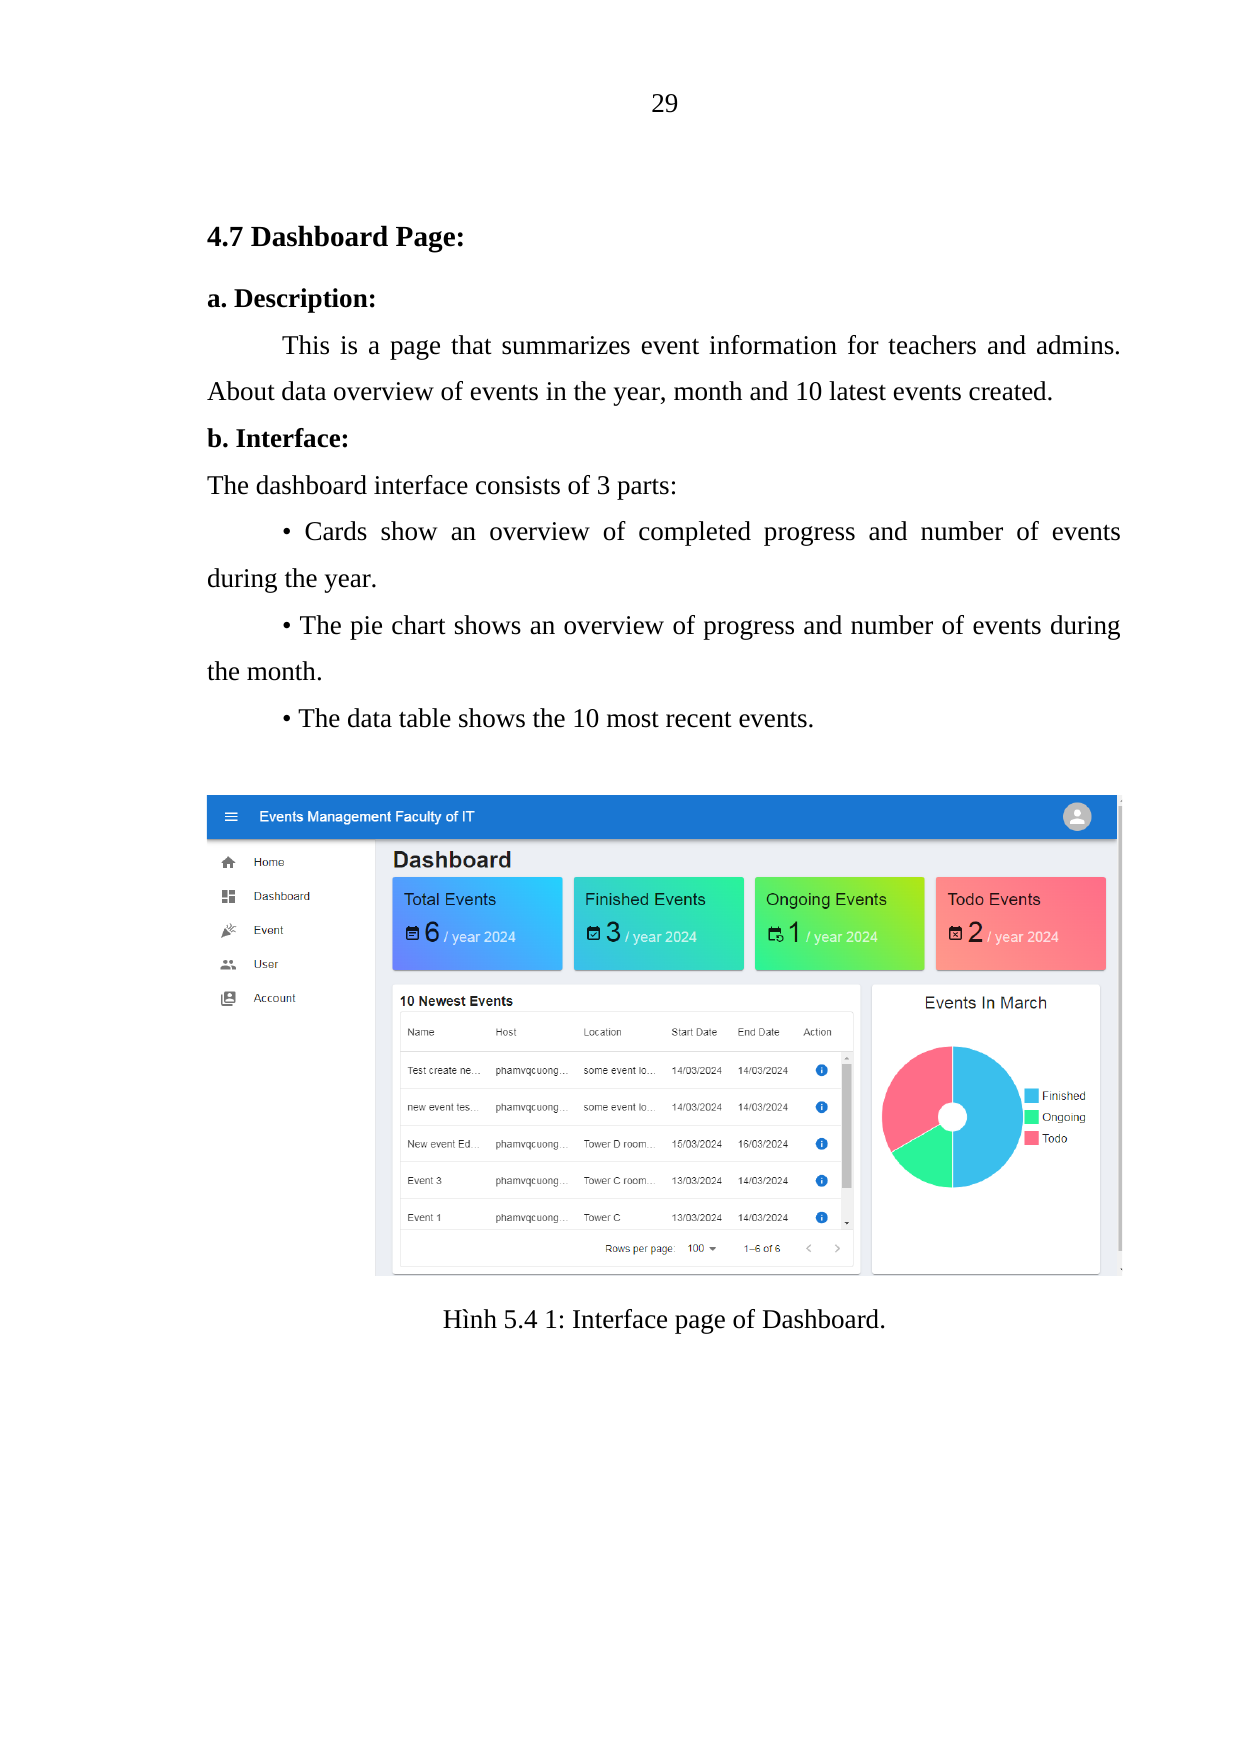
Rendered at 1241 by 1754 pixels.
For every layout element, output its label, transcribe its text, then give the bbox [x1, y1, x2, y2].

text a. Description: [207, 282, 1122, 313]
text Hình 5.4 1: Interface page of Dashboard. [207, 1303, 1122, 1334]
text b. Interface: [207, 422, 1122, 453]
text • The data table shows the 10 most recent events. [207, 702, 1122, 733]
text • Cards show an overview of completed progress and number of events during the year. [207, 515, 1122, 593]
text • The pie chart shows an overview of progress and number of events during the month. [207, 609, 1122, 687]
text The dashboard interface consists of 3 parts: [207, 469, 1122, 500]
text This is a page that summarizes event information for teachers and admins. About data overview of events in the year, month and 10 latest events created. [207, 329, 1122, 407]
picture [206, 795, 1123, 1276]
subtitle Dashboard Page: [207, 219, 1122, 253]
